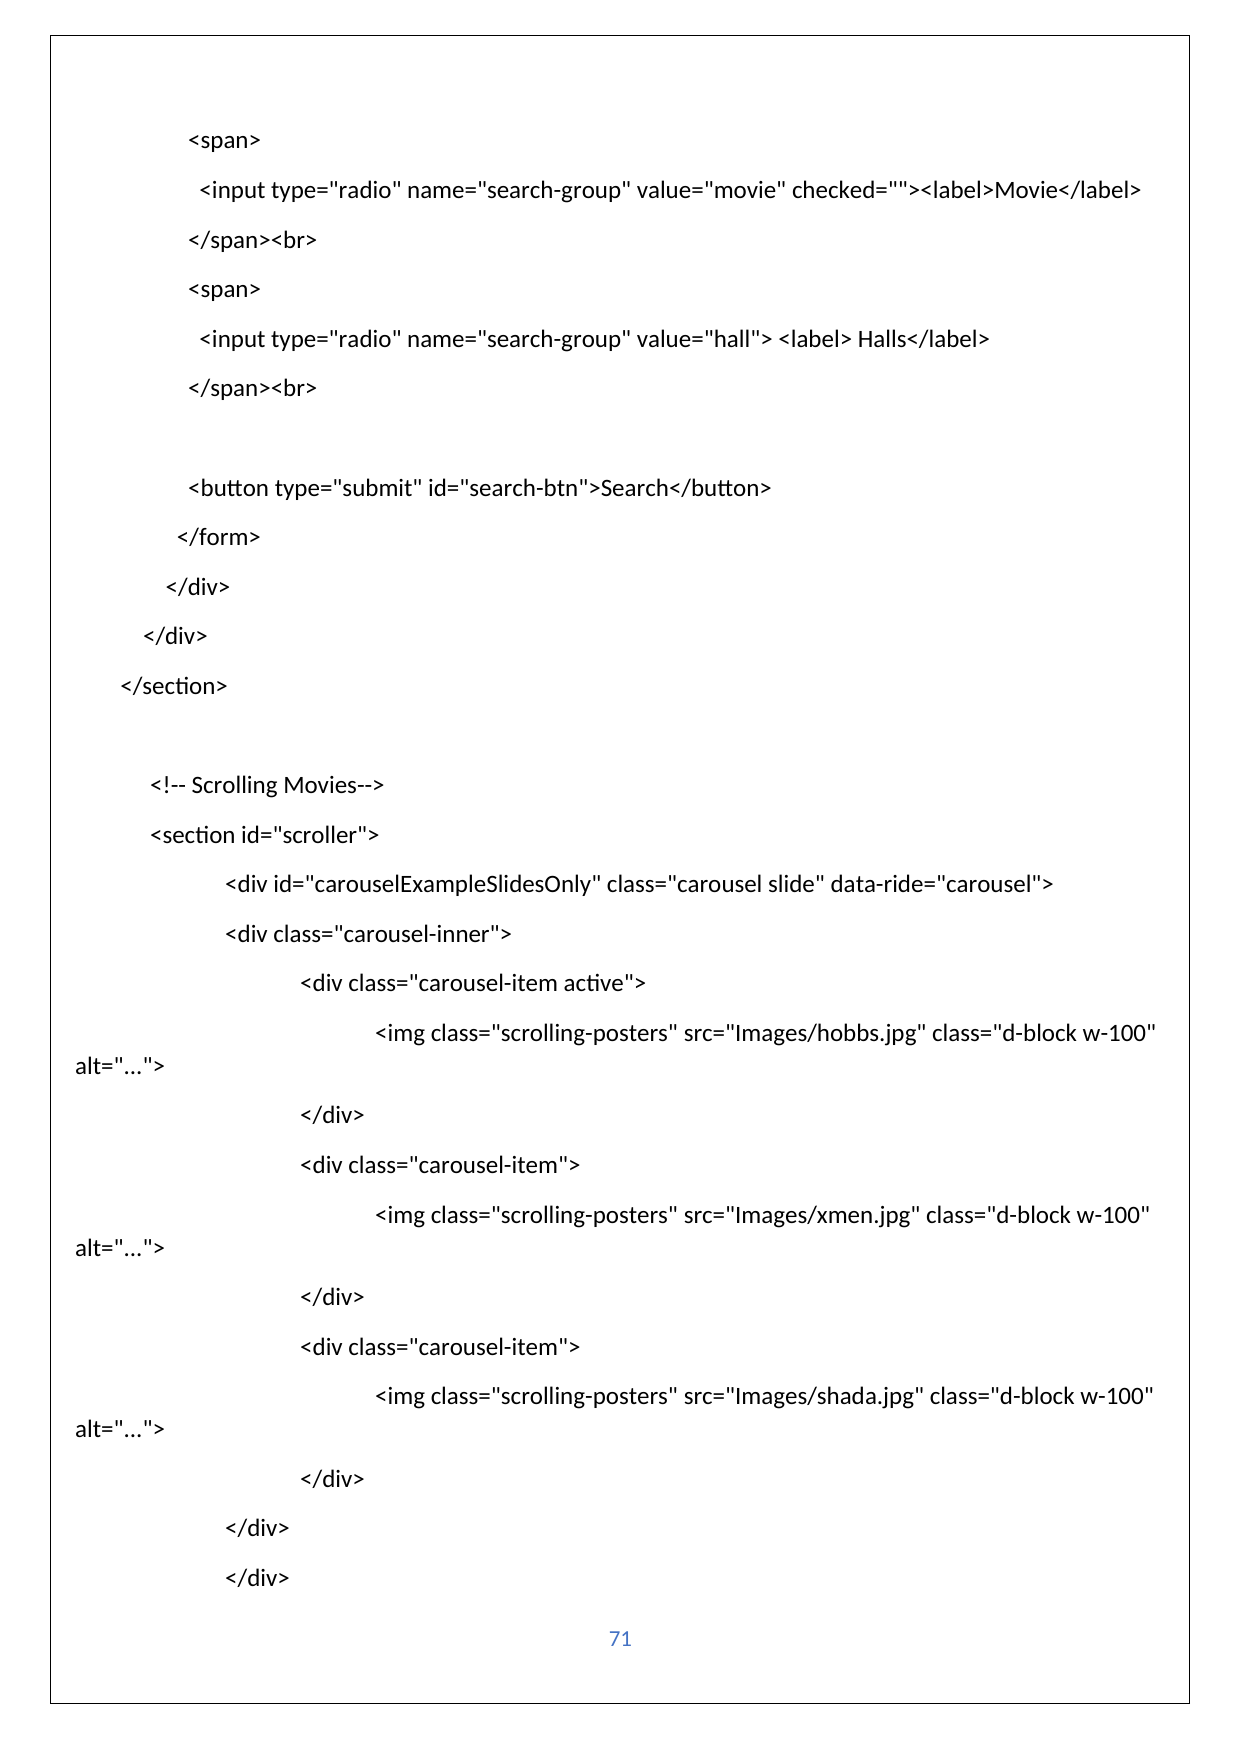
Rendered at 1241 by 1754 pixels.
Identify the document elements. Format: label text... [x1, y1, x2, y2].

text <div class="carousel-item"> [75, 1149, 1165, 1180]
text <span> [75, 273, 1165, 304]
text <div class="carousel-item"> [75, 1331, 1165, 1361]
text <button type="submit" id="search-btn">Search</button> [75, 472, 1165, 502]
text </span><br> [75, 224, 1165, 254]
text </div> [75, 1512, 1165, 1543]
text </div> [75, 620, 1165, 651]
text <img class="scrolling-posters" src="Images/xmen.jpg" class="d-block w-100" alt="..."> [75, 1199, 1165, 1262]
text <div class="carousel-item active"> [75, 967, 1165, 998]
text </div> [75, 1463, 1165, 1493]
text <div id="carouselExampleSlidesOnly" class="carousel slide" data-ride="carousel"> [75, 868, 1165, 899]
text </form> [75, 521, 1165, 552]
text <section id="scroller"> [75, 819, 1165, 849]
text </div> [75, 1562, 1165, 1593]
text <div class="carousel-inner"> [75, 918, 1165, 948]
text </div> [75, 1281, 1165, 1312]
text </span><br> [75, 372, 1165, 403]
text <input type="radio" name="search-group" value="movie" checked=""><label>Movie</label> [75, 174, 1165, 205]
text </section> [75, 670, 1165, 701]
text </div> [75, 571, 1165, 601]
text <img class="scrolling-posters" src="Images/shada.jpg" class="d-block w-100" alt="..."> [75, 1380, 1165, 1444]
text </div> [75, 1099, 1165, 1130]
text <!-- Scrolling Movies--> [75, 769, 1165, 800]
text <input type="radio" name="search-group" value="hall"> <label> Halls</label> [75, 323, 1165, 353]
text <span> [75, 124, 1165, 155]
text <img class="scrolling-posters" src="Images/hobbs.jpg" class="d-block w-100" alt="..."> [75, 1017, 1165, 1081]
